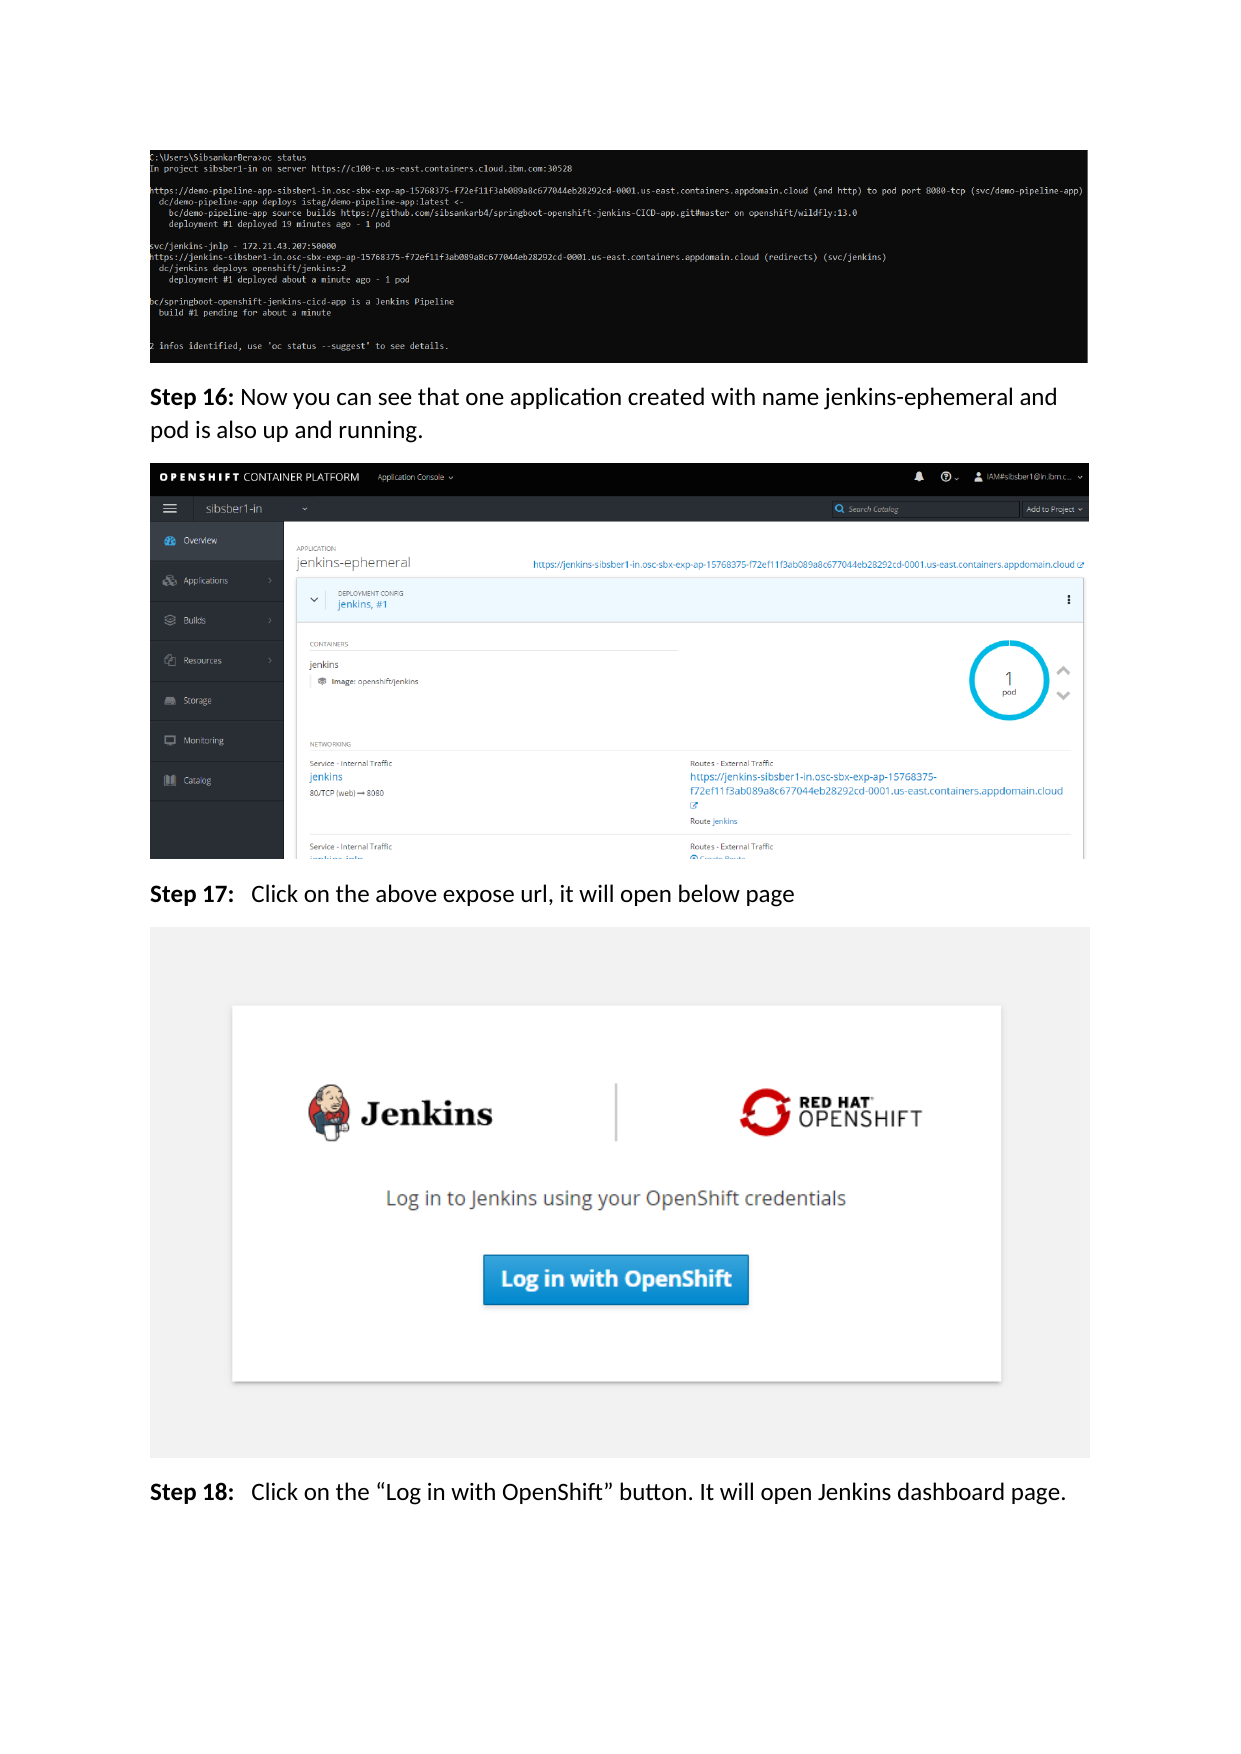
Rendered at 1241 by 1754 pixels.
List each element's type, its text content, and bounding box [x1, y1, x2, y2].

text Step 18: Click on the “Log in with OpenShift” button. It will open Jenkins dashboard page. [150, 1476, 1090, 1507]
picture [150, 150, 1088, 363]
picture [150, 927, 1090, 1458]
picture [150, 463, 1089, 859]
text Step 16: Now you can see that one application created with name jenkins-ephemeral and pod is also up and running. [150, 381, 1090, 445]
text Step 17: Click on the above expose url, it will open below page [150, 878, 1090, 908]
